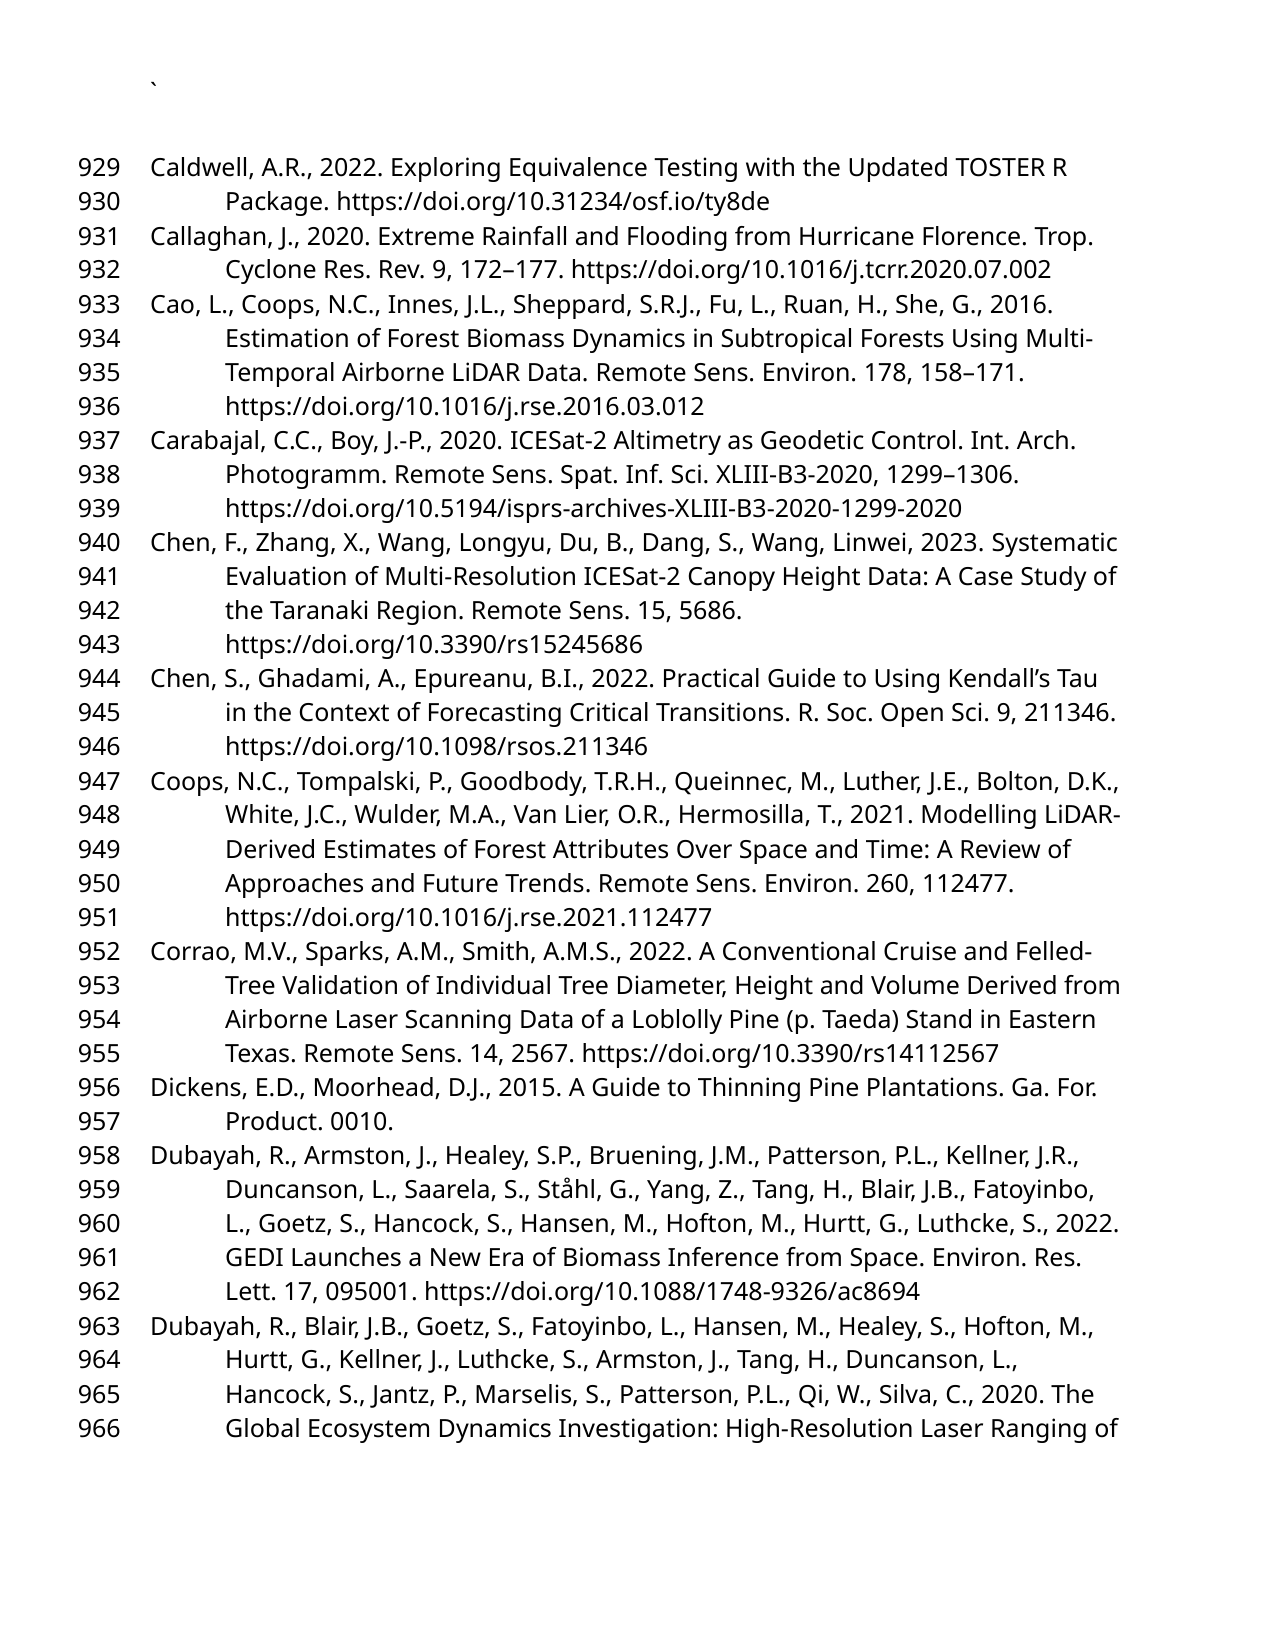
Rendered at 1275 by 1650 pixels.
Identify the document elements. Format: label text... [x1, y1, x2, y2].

text Callaghan, J., 2020. Extreme Rainfall and Flooding from Hurricane Florence. Trop. Cyclone Res. Rev. 9, 172–177. https://doi.org/10.1016/j.tcrr.2020.07.002 [150, 218, 1125, 286]
text Dickens, E.D., Moorhead, D.J., 2015. A Guide to Thinning Pine Plantations. Ga. For. Product. 0010. [150, 1070, 1125, 1138]
text Coops, N.C., Tompalski, P., Goodbody, T.R.H., Queinnec, M., Luther, J.E., Bolton, D.K., White, J.C., Wulder, M.A., Van Lier, O.R., Hermosilla, T., 2021. Modelling LiDAR-Derived Estimates of Forest Attributes Over Space and Time: A Review of Approaches and Future Trends. Remote Sens. Environ. 260, 112477. https://doi.org/10.1016/j.rse.2021.112477 [150, 763, 1125, 933]
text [150, 1308, 1125, 1444]
text Cao, L., Coops, N.C., Innes, J.L., Sheppard, S.R.J., Fu, L., Ruan, H., She, G., 2016. Estimation of Forest Biomass Dynamics in Subtropical Forests Using Multi-Temporal Airborne LiDAR Data. Remote Sens. Environ. 178, 158–171. https://doi.org/10.1016/j.rse.2016.03.012 [150, 286, 1125, 422]
text Caldwell, A.R., 2022. Exploring Equivalence Testing with the Updated TOSTER R Package. https://doi.org/10.31234/osf.io/ty8de [150, 150, 1125, 218]
text Chen, S., Ghadami, A., Epureanu, B.I., 2022. Practical Guide to Using Kendall’s Tau in the Context of Forecasting Critical Transitions. R. Soc. Open Sci. 9, 211346. https://doi.org/10.1098/rsos.211346 [150, 661, 1125, 763]
text Dubayah, R., Armston, J., Healey, S.P., Bruening, J.M., Patterson, P.L., Kellner, J.R., Duncanson, L., Saarela, S., Ståhl, G., Yang, Z., Tang, H., Blair, J.B., Fatoyinbo, L., Goetz, S., Hancock, S., Hansen, M., Hofton, M., Hurtt, G., Luthcke, S., 2022. GEDI Launches a New Era of Biomass Inference from Space. Environ. Res. Lett. 17, 095001. https://doi.org/10.1088/1748-9326/ac8694 [150, 1138, 1125, 1308]
text Chen, F., Zhang, X., Wang, Longyu, Du, B., Dang, S., Wang, Linwei, 2023. Systematic Evaluation of Multi-Resolution ICESat-2 Canopy Height Data: A Case Study of the Taranaki Region. Remote Sens. 15, 5686. https://doi.org/10.3390/rs15245686 [150, 525, 1125, 661]
text Carabajal, C.C., Boy, J.-P., 2020. ICESat-2 Altimetry as Geodetic Control. Int. Arch. Photogramm. Remote Sens. Spat. Inf. Sci. XLIII-B3-2020, 1299–1306. https://doi.org/10.5194/isprs-archives-XLIII-B3-2020-1299-2020 [150, 422, 1125, 525]
text Corrao, M.V., Sparks, A.M., Smith, A.M.S., 2022. A Conventional Cruise and Felled-Tree Validation of Individual Tree Diameter, Height and Volume Derived from Airborne Laser Scanning Data of a Loblolly Pine (p. Taeda) Stand in Eastern Texas. Remote Sens. 14, 2567. https://doi.org/10.3390/rs14112567 [150, 933, 1125, 1070]
